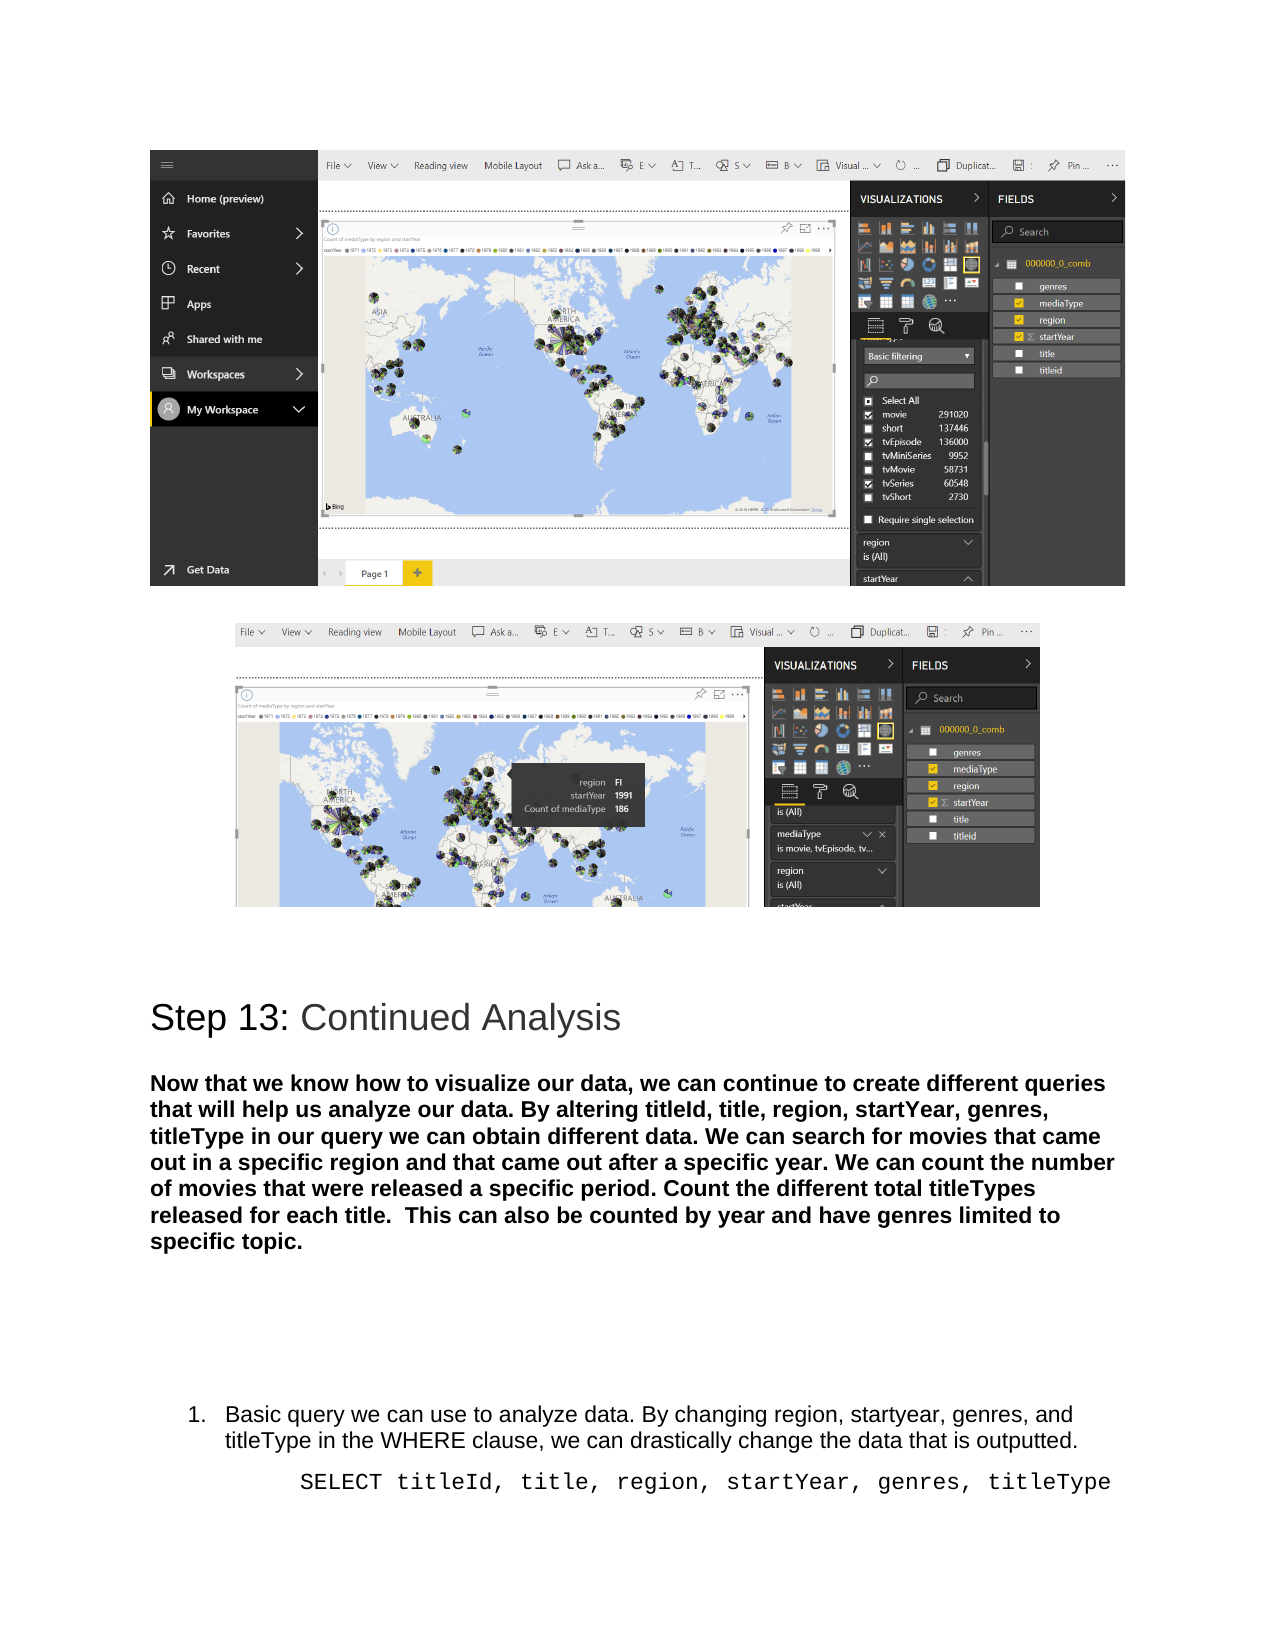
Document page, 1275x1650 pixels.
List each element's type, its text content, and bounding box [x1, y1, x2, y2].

text Step 13: Continued Analysis [150, 996, 1125, 1039]
picture [235, 623, 1040, 907]
text SELECT titleId, title, region, startYear, genres, titleType [300, 1470, 1125, 1496]
list Basic query we can use to analyze data. By changing region, startyear, genres, and titleType in the WHERE clause, we can drastically change the data that is outputted. [187, 1401, 1125, 1454]
picture [150, 150, 1125, 586]
text Now that we know how to visualize our data, we can continue to create different queries that will help us analyze our data. By altering titleId, title, region, startYear, genres, titleType in our query we can obtain different data. We can search for movies that came out in a specific region and that came out after a specific year. We can count the number of movies that were released a specific period. Count the different total titleTypes released for each title. This can also be counted by year and have genres limited to specific topic. [150, 1070, 1125, 1254]
